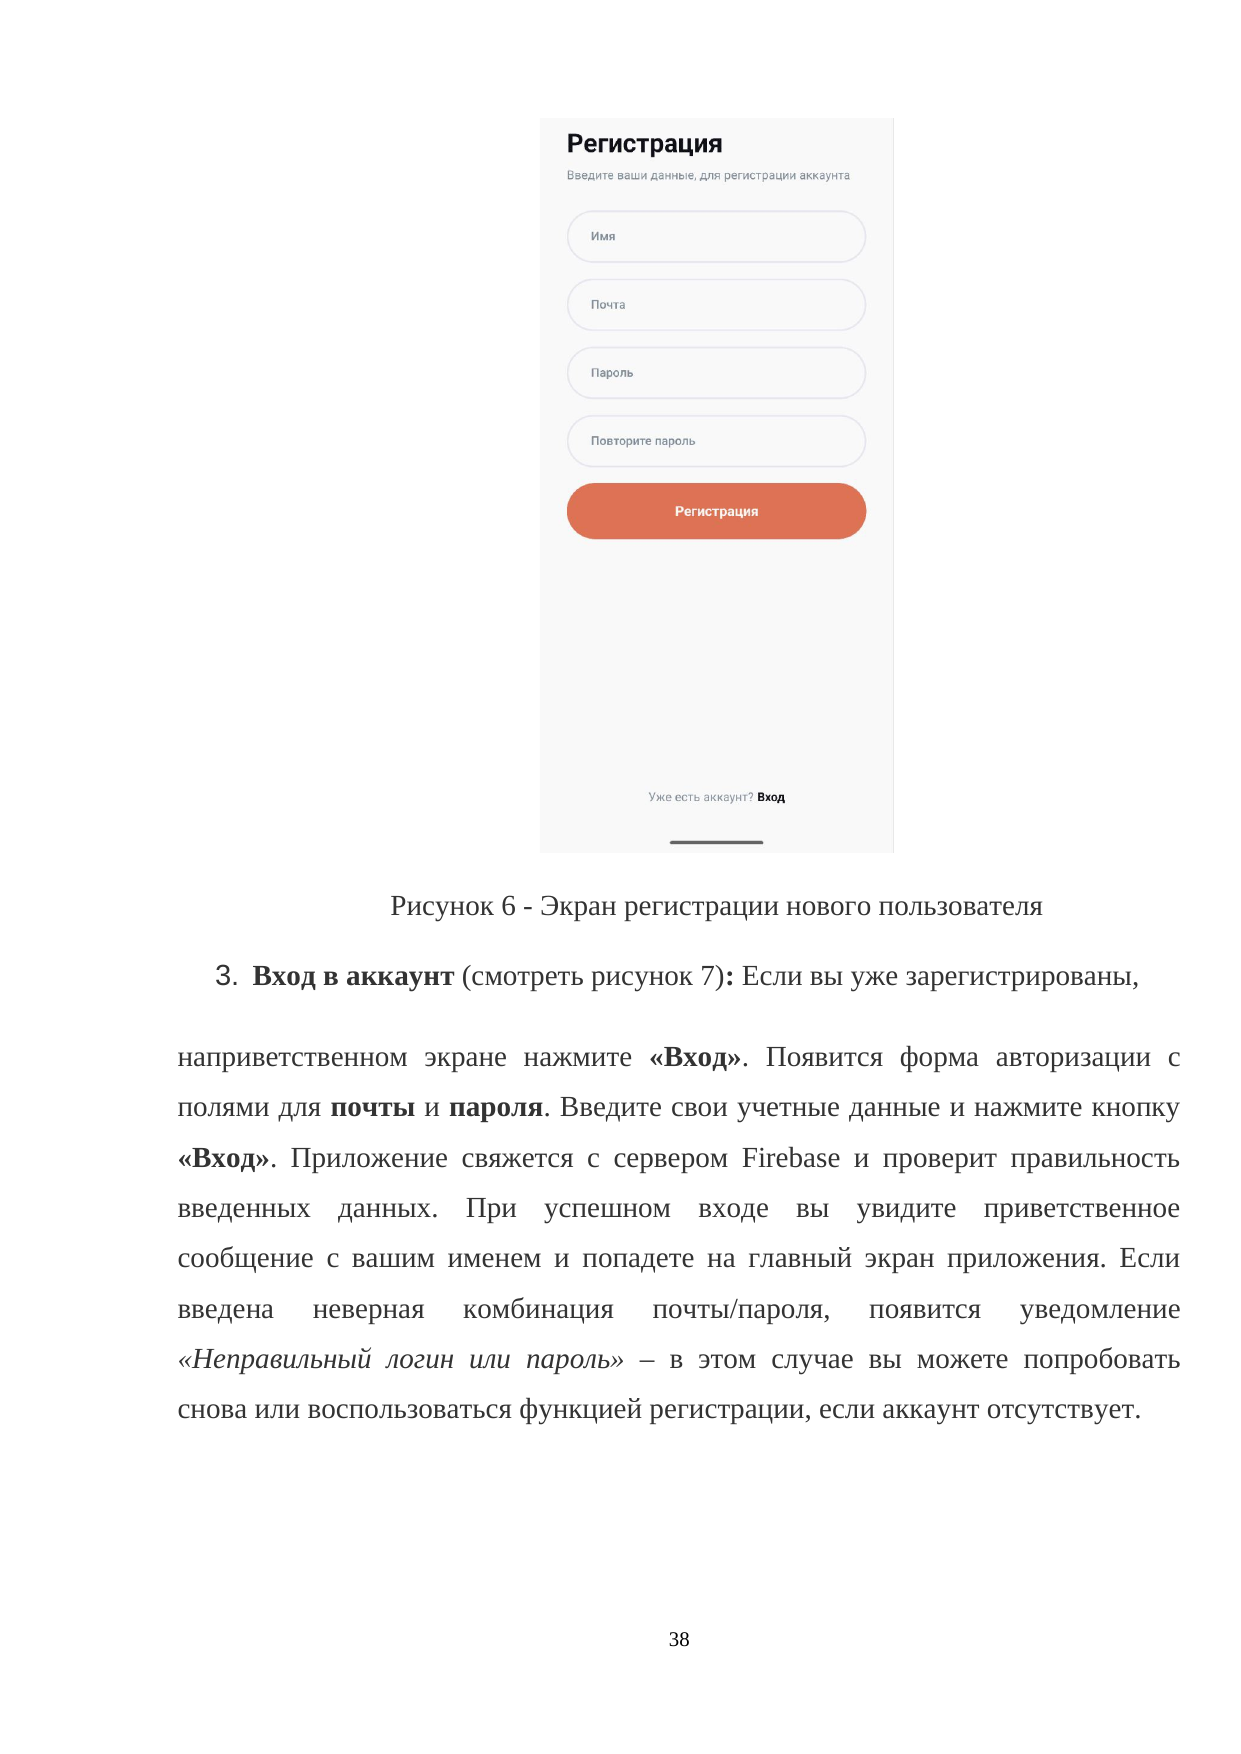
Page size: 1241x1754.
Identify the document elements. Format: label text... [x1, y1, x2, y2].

text Рисунок 6 - Экран регистрации нового пользователя [252, 888, 1181, 921]
list Вход в аккаунт (смотреть рисунок 7): Если вы уже зарегистрированы, [215, 958, 1181, 991]
text наприветственном экране нажмите «Вход». Появится форма авторизации с полями для почты и пароля. Введите свои учетные данные и нажмите кнопку «Вход». Приложение свяжется с сервером Firebase и проверит правильность введенных данных. При успешном входе вы увидите приветственное сообщение с вашим именем и попадете на главный экран приложения. Если введена неверная комбинация почты/пароля, появится уведомление «Неправильный логин или пароль» – в этом случае вы можете попробовать снова или воспользоваться функцией регистрации, если аккаунт отсутствует. [177, 1039, 1181, 1425]
picture [539, 118, 894, 853]
